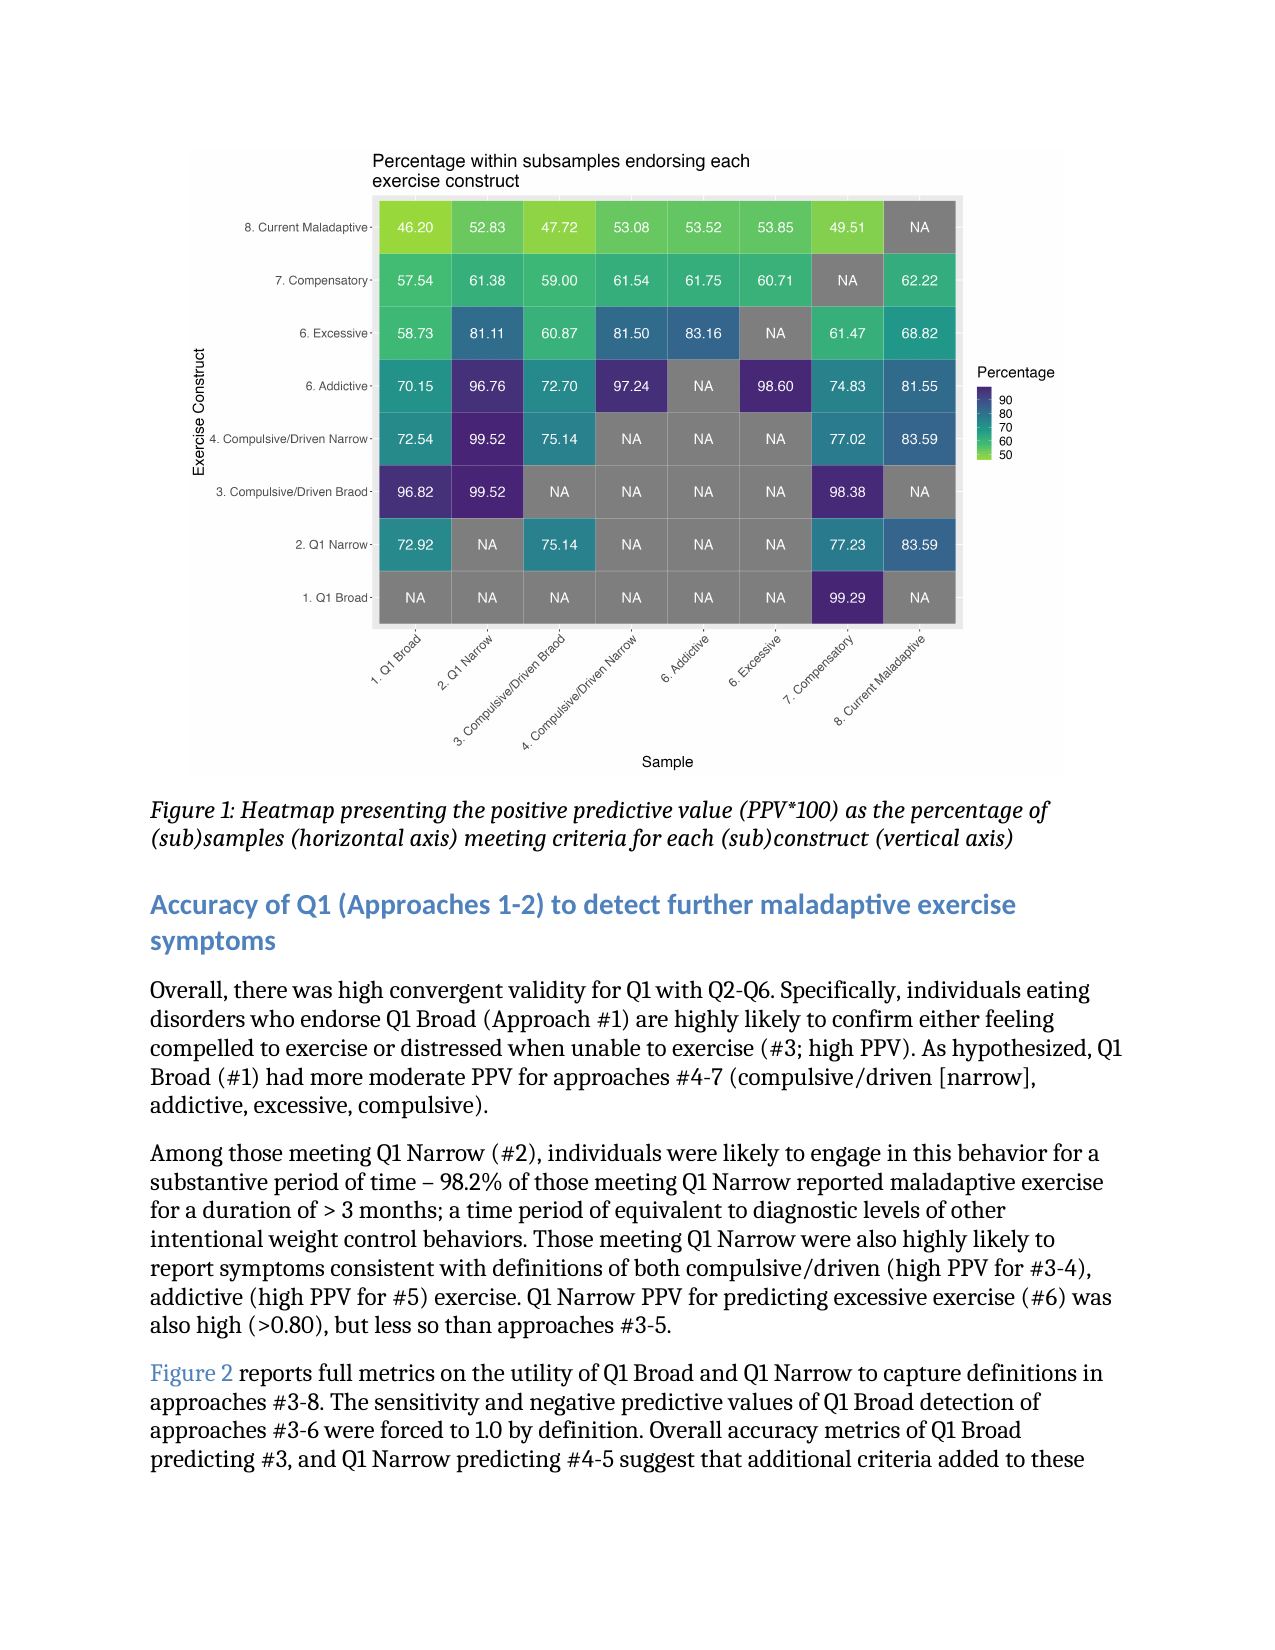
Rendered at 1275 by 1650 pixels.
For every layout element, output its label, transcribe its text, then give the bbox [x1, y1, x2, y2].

table_header Figure 1: Heatmap presenting the positive predictive value (PPV*100) as the percentage of (sub)samples (horizontal axis) meeting criteria for each (sub)construct (vertical axis) [139, 150, 1114, 866]
picture [188, 150, 1064, 775]
text Overall, there was high convergent validity for Q1 with Q2-Q6. Specifically, individuals eating disorders who endorse Q1 Broad (Approach #1) are highly likely to confirm either feeling compelled to exercise or distressed when unable to exercise (#3; high PPV). As hypothesized, Q1 Broad (#1) had more moderate PPV for approaches #4-7 (compulsive/driven [narrow], addictive, excessive, compulsive). [150, 976, 1125, 1120]
text Among those meeting Q1 Narrow (#2), individuals were likely to engage in this behavior for a substantive period of time – 98.2% of those meeting Q1 Narrow reported maladaptive exercise for a duration of > 3 months; a time period of equivalent to diagnostic levels of other intentional weight control behaviors. Those meeting Q1 Narrow were also highly likely to report symptoms consistent with definitions of both compulsive/driven (high PPV for #3-4), addictive (high PPV for #5) exercise. Q1 Narrow PPV for predicting excessive exercise (#6) was also high (>0.80), but less so than approaches #3-5. [150, 1139, 1125, 1340]
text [150, 1359, 1125, 1474]
subtitle Accuracy of Q1 (Approaches 1-2) to detect further maladaptive exercise symptoms [150, 886, 1125, 958]
